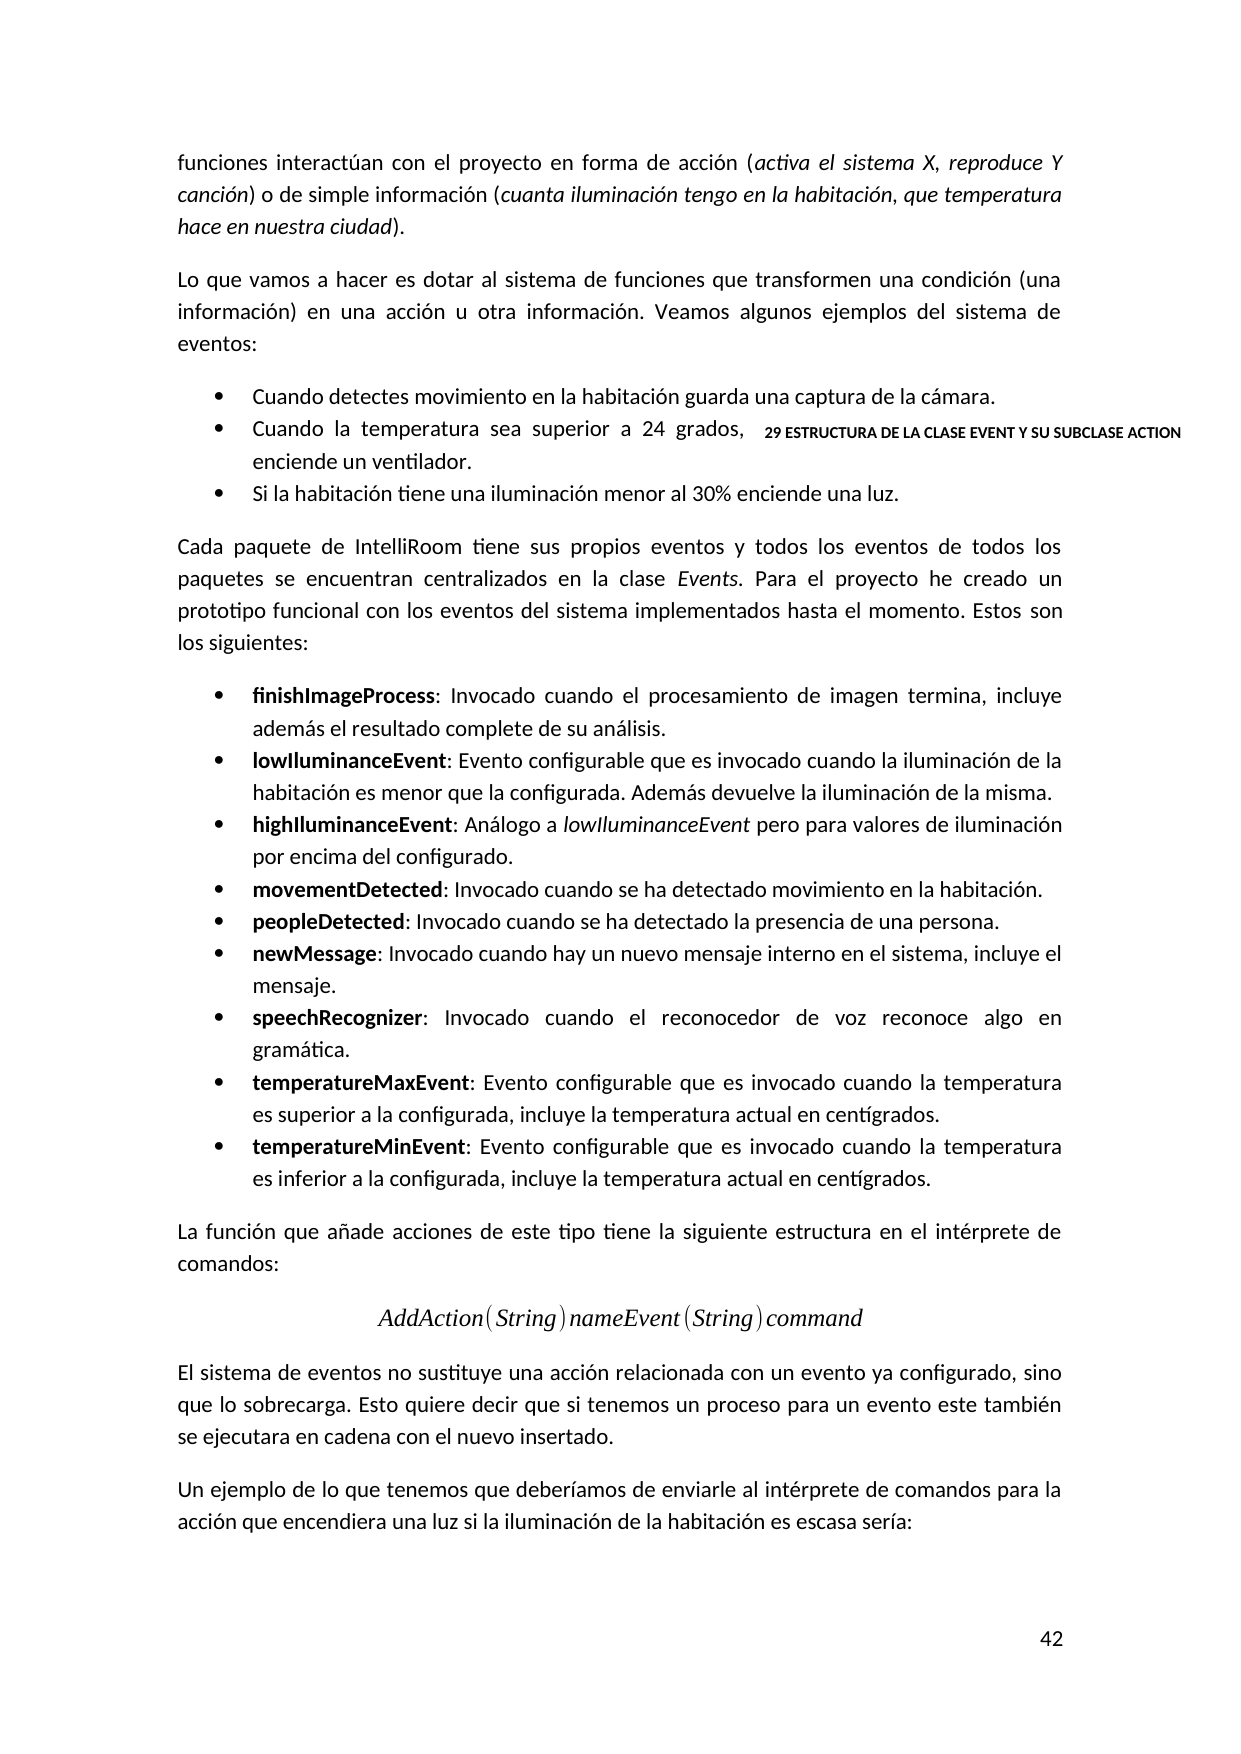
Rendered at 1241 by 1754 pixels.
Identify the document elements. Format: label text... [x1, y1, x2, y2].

list temperatureMaxEvent: Evento configurable que es invocado cuando la temperatura es superior a la configurada, incluye la temperatura actual en centígrados. [215, 1068, 1063, 1128]
list Cuando detectes movimiento en la habitación guarda una captura de la cámara. [215, 382, 1063, 410]
text La función que añade acciones de este tipo tiene la siguiente estructura en el intérprete de comandos: [177, 1217, 1063, 1278]
list speechRecognizer: Invocado cuando el reconocedor de voz reconoce algo en gramática. [215, 1003, 1063, 1064]
text Lo que vamos a hacer es dotar al sistema de funciones que transformen una condición (una información) en una acción u otra información. Veamos algunos ejemplos del sistema de eventos: [177, 265, 1063, 357]
list Si la habitación tiene una iluminación menor al 30% enciende una luz. [215, 479, 1063, 507]
list newMessage: Invocado cuando hay un nuevo mensaje interno en el sistema, incluye el mensaje. [215, 939, 1063, 999]
list temperatureMinEvent: Evento configurable que es invocado cuando la temperatura es inferior a la configurada, incluye la temperatura actual en centígrados. [215, 1132, 1063, 1192]
text Un ejemplo de lo que tenemos que deberíamos de enviarle al intérprete de comandos para la acción que encendiera una luz si la iluminación de la habitación es escasa sería: [177, 1475, 1063, 1535]
text Cada paquete de IntelliRoom tiene sus propios eventos y todos los eventos de todos los paquetes se encuentran centralizados en la clase Events. Para el proyecto he creado un prototipo funcional con los eventos del sistema implementados hasta el momento. Estos son los siguientes: [177, 532, 1063, 657]
text El sistema de eventos no sustituye una acción relacionada con un evento ya configurado, sino que lo sobrecarga. Esto quiere decir que si tenemos un proceso para un evento este también se ejecutara en cadena con el nuevo insertado. [177, 1358, 1063, 1450]
list Cuando la temperatura sea superior a 24 grados, enciende un ventilador. [215, 414, 1063, 475]
list highIluminanceEvent: Análogo a lowIluminanceEvent pero para valores de iluminación por encima del configurado. [215, 810, 1063, 871]
list lowIluminanceEvent: Evento configurable que es invocado cuando la iluminación de la habitación es menor que la configurada. Además devuelve la iluminación de la misma. [215, 746, 1063, 806]
list movementDetected: Invocado cuando se ha detectado movimiento en la habitación. [215, 875, 1063, 903]
list peopleDetected: Invocado cuando se ha detectado la presencia de una persona. [215, 907, 1063, 935]
list finishImageProcess: Invocado cuando el procesamiento de imagen termina, incluye además el resultado complete de su análisis. [215, 682, 1063, 742]
